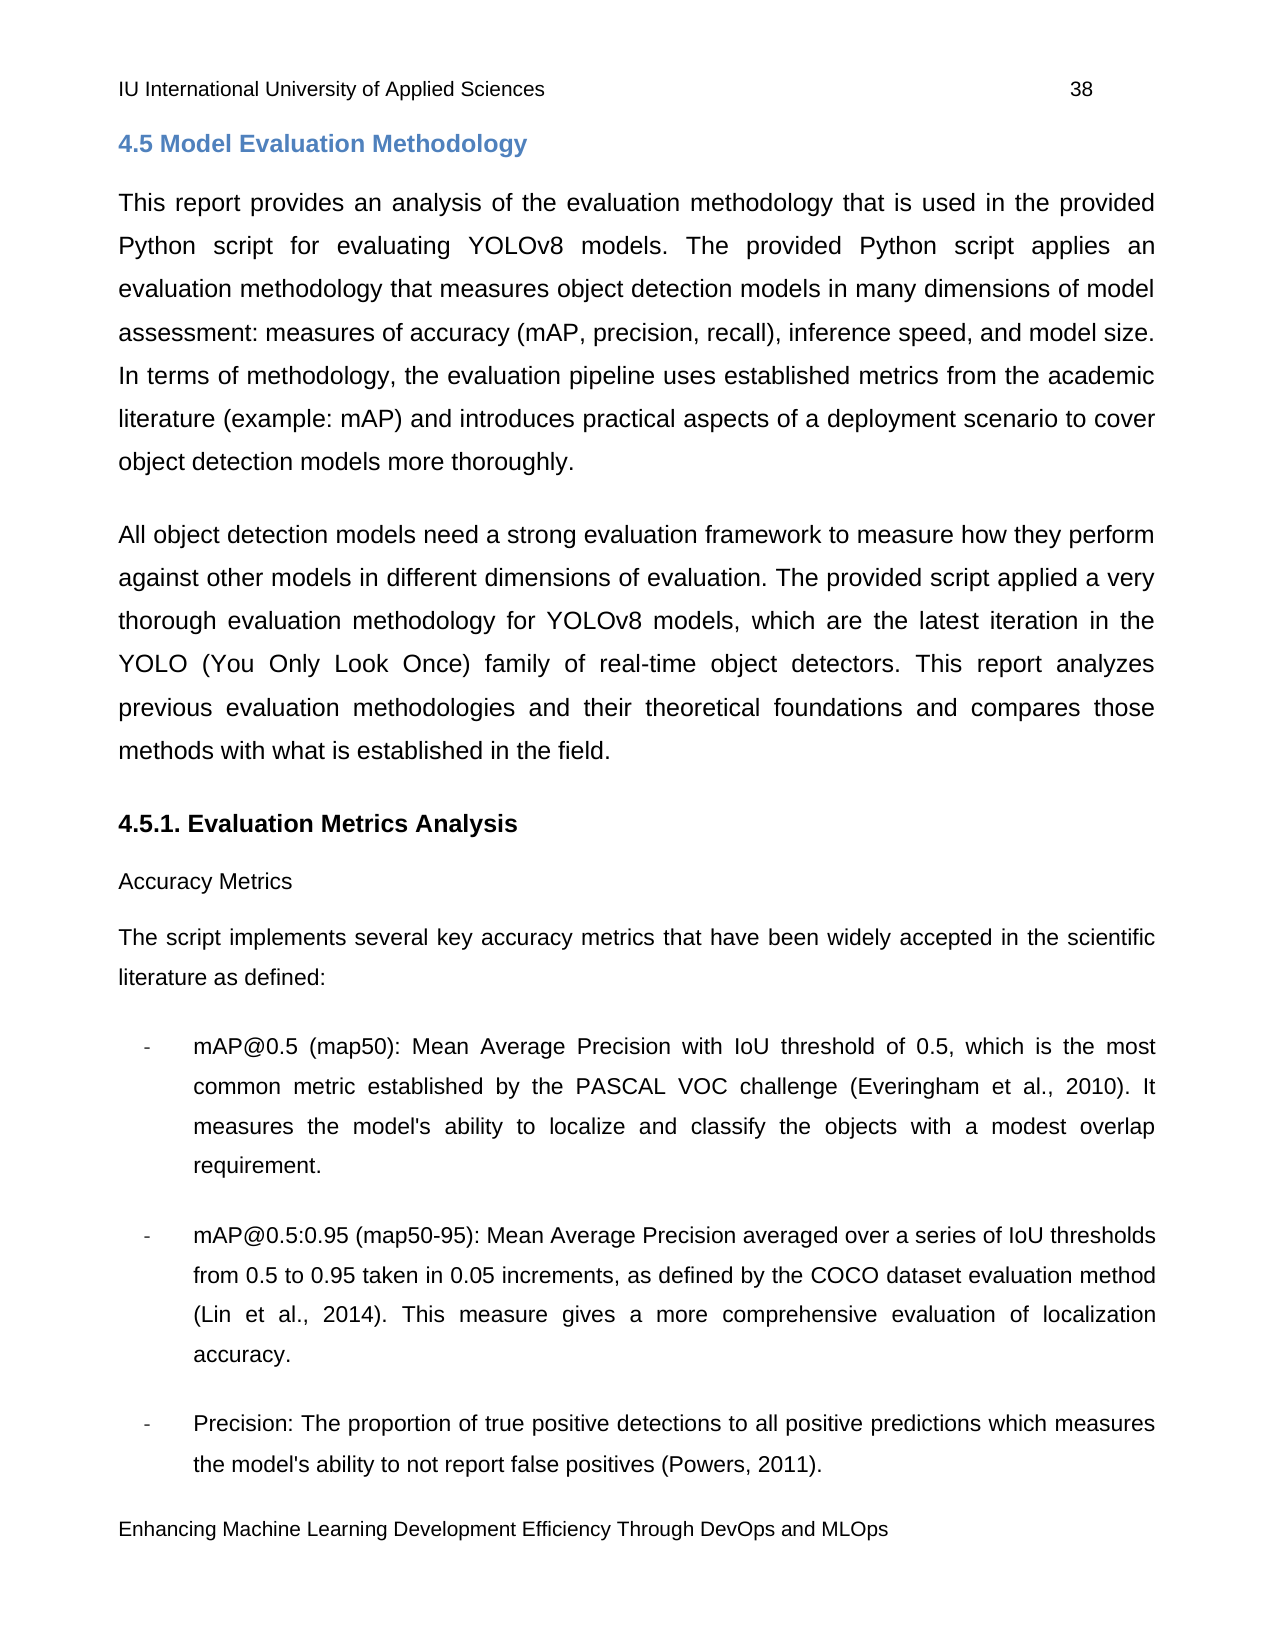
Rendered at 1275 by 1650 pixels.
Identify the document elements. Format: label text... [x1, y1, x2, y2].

list Precision: The proportion of true positive detections to all positive predictions which measures the model's ability to not report false positives (Powers, 2011). [143, 1410, 1157, 1477]
text Accuracy Metrics [118, 868, 1157, 894]
text All object detection models need a strong evaluation framework to measure how they perform against other models in different dimensions of evaluation. The provided script applied a very thorough evaluation methodology for YOLOv8 models, which are the latest iteration in the YOLO (You Only Look Once) family of real-time object detectors. This report analyzes previous evaluation methodologies and their theoretical foundations and compares those methods with what is established in the field. [118, 520, 1157, 764]
text 4.5.1. Evaluation Metrics Analysis [118, 809, 1157, 838]
subtitle 4.5 Model Evaluation Methodology [118, 129, 1157, 158]
text The script implements several key accuracy metrics that have been widely accepted in the scientific literature as defined: [118, 924, 1157, 990]
text This report provides an analysis of the evaluation methodology that is used in the provided Python script for evaluating YOLOv8 models. The provided Python script applies an evaluation methodology that measures object detection models in many dimensions of model assessment: measures of accuracy (mAP, precision, recall), inference speed, and model size. In terms of methodology, the evaluation pipeline uses established metrics from the academic literature (example: mAP) and introduces practical aspects of a deployment scenario to cover object detection models more thoroughly. [118, 188, 1157, 476]
list mAP@0.5 (map50): Mean Average Precision with IoU threshold of 0.5, which is the most common metric established by the PASCAL VOC challenge (Everingham et al., 2010). It measures the model's ability to localize and classify the objects with a modest overlap requirement. [143, 1033, 1157, 1178]
list mAP@0.5:0.95 (map50-95): Mean Average Precision averaged over a series of IoU thresholds from 0.5 to 0.95 taken in 0.05 increments, as defined by the COCO dataset evaluation method (Lin et al., 2014). This measure gives a more comprehensive evaluation of localization accuracy. [143, 1222, 1157, 1367]
